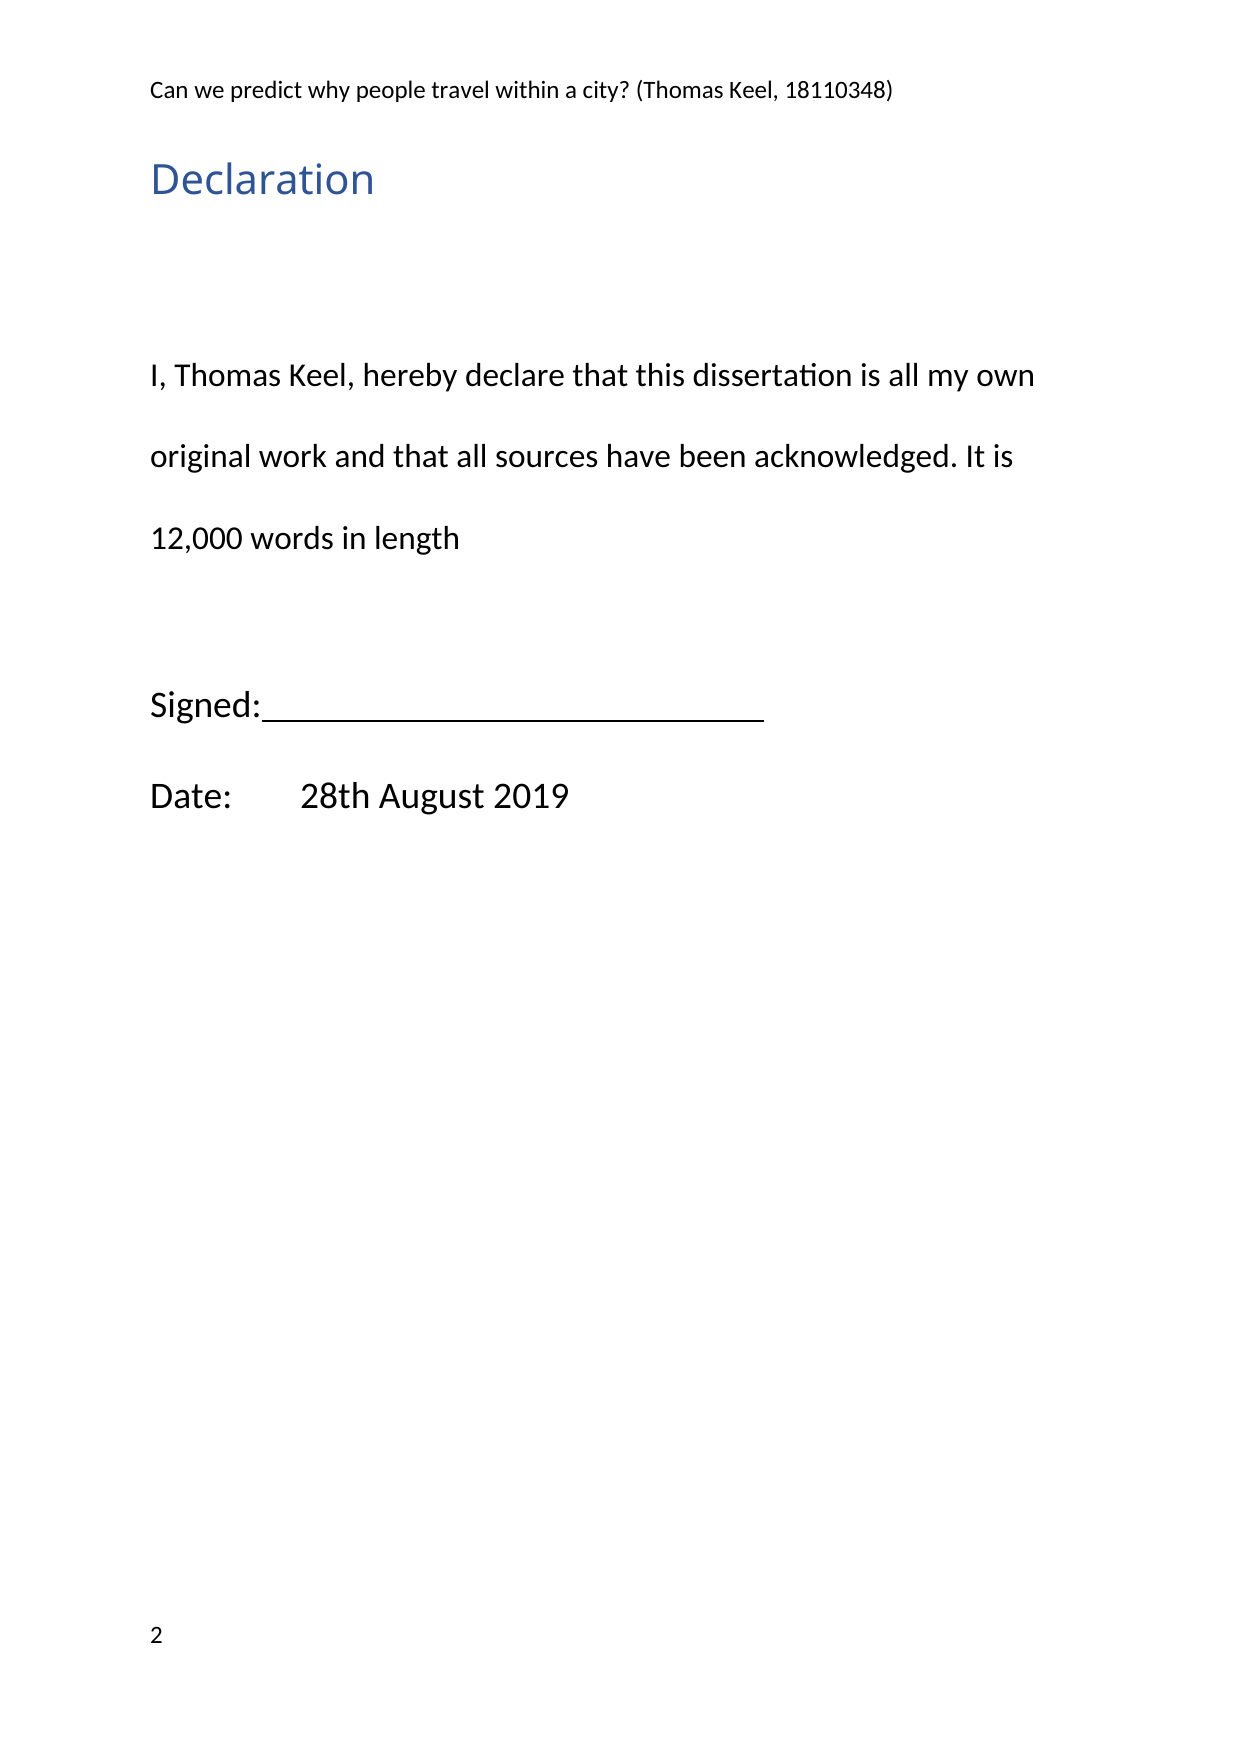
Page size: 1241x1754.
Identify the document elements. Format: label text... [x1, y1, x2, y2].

text Date: 28th August 2019 [150, 772, 1090, 818]
subtitle Declaration [150, 150, 1090, 207]
text Signed: [150, 681, 1090, 726]
text I, Thomas Keel, hereby declare that this dissertation is all my own original work and that all sources have been acknowledged. It is 12,000 words in length [150, 354, 1090, 557]
